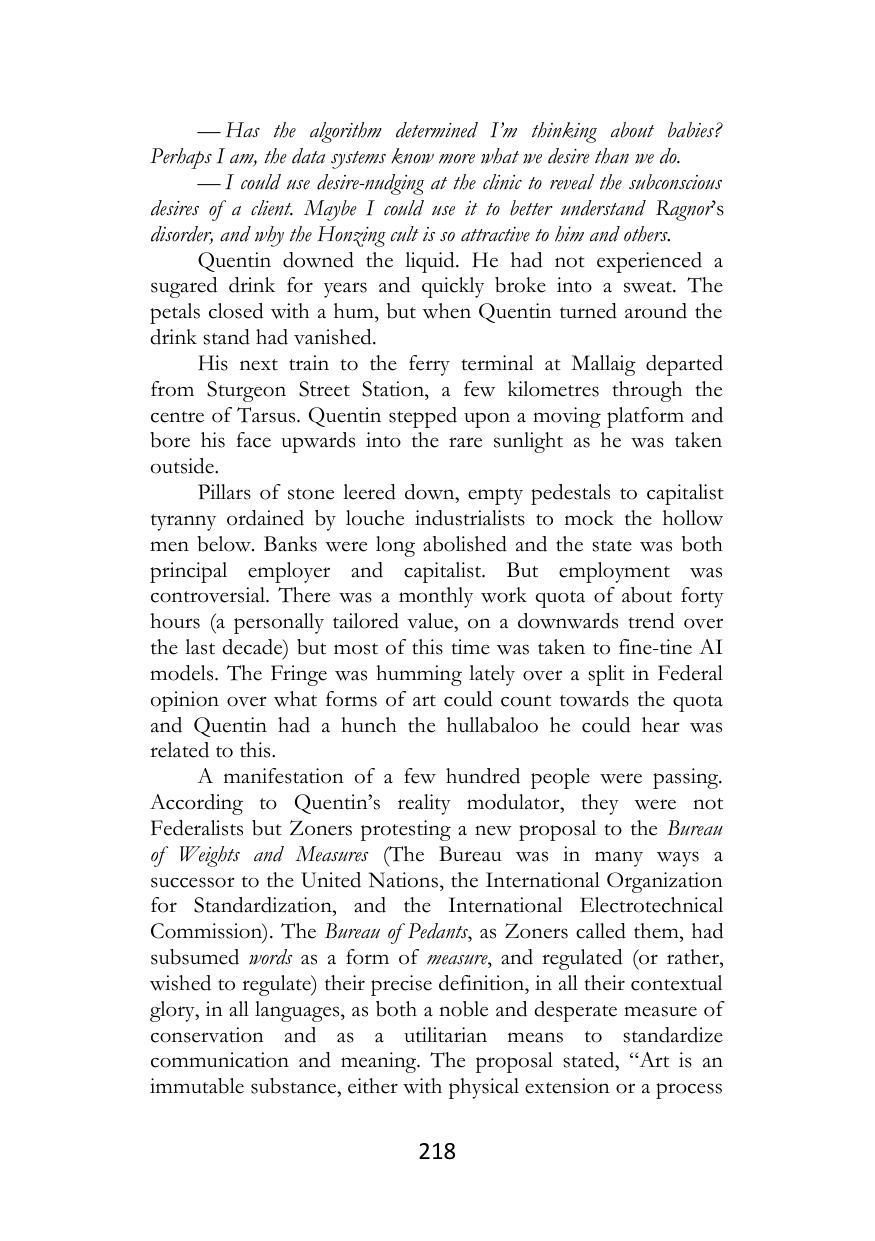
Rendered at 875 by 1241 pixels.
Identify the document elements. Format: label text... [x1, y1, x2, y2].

text His next train to the ferry terminal at Mallaig departed from Sturgeon Street Station, a few kilometres through the centre of Tarsus. Quentin stepped upon a moving platform and bore his face upwards into the rare sunlight as he was taken outside. [150, 351, 724, 480]
text Quentin downed the liquid. He had not experienced a sugared drink for years and quickly broke into a sweat. The petals closed with a hum, but when Quentin turned around the drink stand had vanished. [150, 247, 724, 351]
list Has the algorithm determined I’m thinking about babies? Perhaps I am, the data systems know more what we desire than we do. [150, 118, 724, 170]
list I could use desire-nudging at the clinic to reveal the subconscious desires of a client. Maybe I could use it to better understand Ragnor’s disorder, and why the Honzing cult is so attractive to him and others. [150, 170, 724, 247]
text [150, 764, 724, 1100]
text Pillars of stone leered down, empty pedestals to capitalist tyranny ordained by louche industrialists to mock the hollow men below. Banks were long abolished and the state was both principal employer and capitalist. But employment was controversial. There was a monthly work quota of about forty hours (a personally tailored value, on a downwards trend over the last decade) but most of this time was taken to fine-tine AI models. The Fringe was humming lately over a split in Federal opinion over what forms of art could count towards the quota and Quentin had a hunch the hullabaloo he could hear was related to this. [150, 480, 724, 764]
